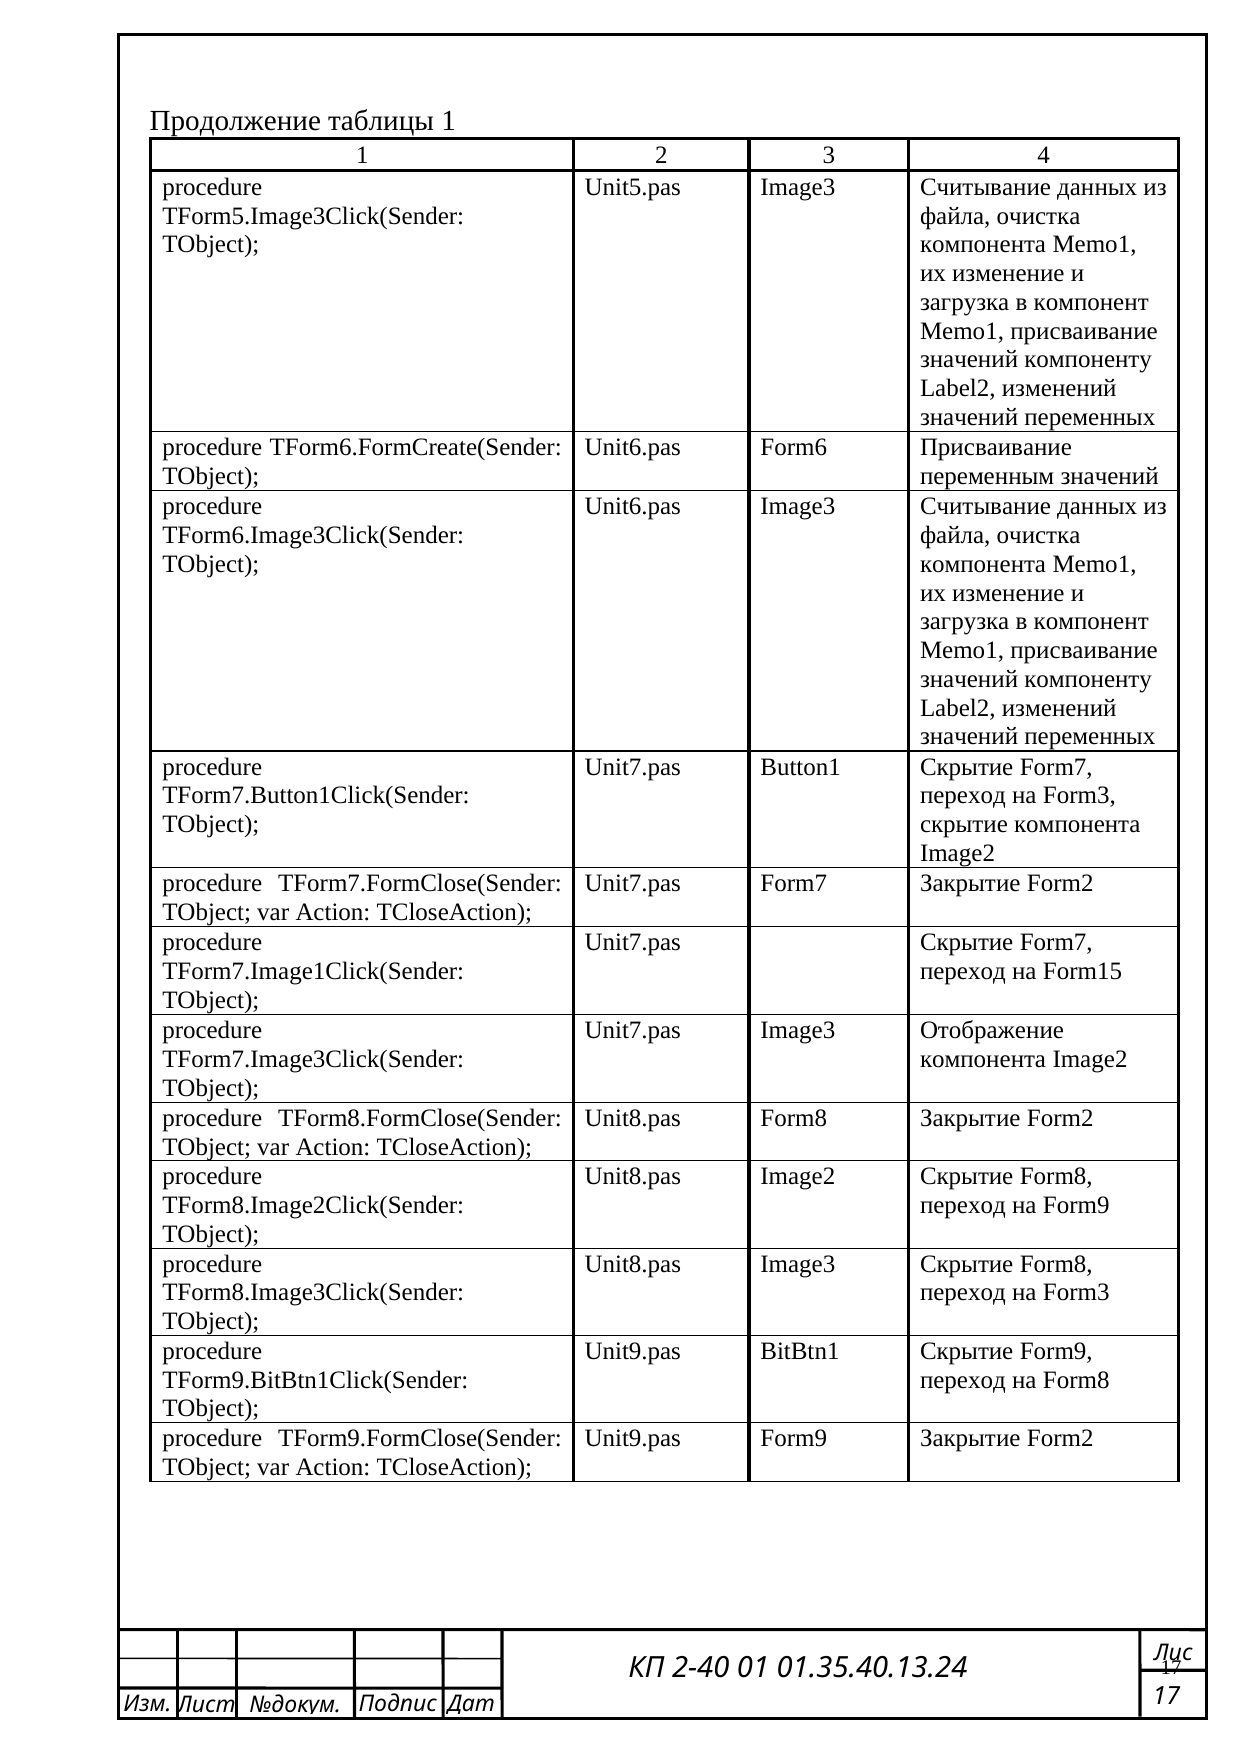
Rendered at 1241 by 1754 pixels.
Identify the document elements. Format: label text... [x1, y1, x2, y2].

table_cell Unit5.pas [575, 172, 747, 431]
table_cell Unit7.pas [575, 1015, 747, 1101]
table_cell Unit9.pas [575, 1336, 747, 1422]
table_cell procedure TForm7.Image1Click(Sender: TObject); [152, 927, 572, 1013]
table_cell Image3 [751, 1249, 907, 1335]
table_cell Image2 [751, 1161, 907, 1248]
table_cell Скрытие Form8, переход на Form9 [910, 1161, 1177, 1248]
table_cell procedure TForm7.Button1Click(Sender: TObject); [152, 752, 572, 867]
table_cell Скрытие Form7, переход на Form3, скрытие компонента Image2 [910, 752, 1177, 867]
table_cell Unit8.pas [575, 1103, 747, 1160]
table_cell 1 [152, 140, 572, 169]
table_cell Закрытие Form2 [910, 868, 1177, 926]
table_header Продолжение таблицы 1 [151, 104, 1178, 137]
table_cell Unit6.pas [575, 491, 747, 750]
table_cell Form9 [751, 1423, 907, 1481]
table_cell Unit9.pas [575, 1423, 747, 1481]
table_cell Image3 [751, 172, 907, 431]
table_cell procedure TForm6.Image3Click(Sender: TObject); [152, 491, 572, 750]
table_cell procedure TForm7.Image3Click(Sender: TObject); [152, 1015, 572, 1101]
table_cell BitBtn1 [751, 1336, 907, 1422]
table_cell Закрытие Form2 [910, 1103, 1177, 1160]
table_cell Form7 [751, 868, 907, 926]
table_cell 2 [575, 140, 747, 169]
table_cell Отображение компонента Image2 [910, 1015, 1177, 1101]
table_cell Unit7.pas [575, 927, 747, 1013]
table_cell procedure TForm9.FormClose(Sender: TObject; var Action: TCloseAction); [152, 1423, 572, 1481]
table_cell Image3 [751, 491, 907, 750]
table_cell Unit7.pas [575, 868, 747, 926]
table_cell Считывание данных из файла, очистка компонента Memo1, их изменение и загрузка в компонент Memo1, присваивание значений компоненту Label2, изменений значений переменных [910, 172, 1177, 431]
table_cell Скрытие Form7, переход на Form15 [910, 927, 1177, 1013]
table_cell Скрытие Form9, переход на Form8 [910, 1336, 1177, 1422]
table_cell Закрытие Form2 [910, 1423, 1177, 1481]
table_cell procedure TForm8.Image2Click(Sender: TObject); [152, 1161, 572, 1248]
table_cell Unit8.pas [575, 1161, 747, 1248]
table_cell Form6 [751, 432, 907, 490]
table_cell [751, 927, 907, 1013]
table_cell Image3 [751, 1015, 907, 1101]
table_cell Unit6.pas [575, 432, 747, 490]
table_cell procedure TForm7.FormClose(Sender: TObject; var Action: TCloseAction); [152, 868, 572, 926]
table_cell Button1 [751, 752, 907, 867]
table_cell Unit8.pas [575, 1249, 747, 1335]
table_cell Unit7.pas [575, 752, 747, 867]
table_cell Присваивание переменным значений [910, 432, 1177, 490]
table_cell Form8 [751, 1103, 907, 1160]
table_cell procedure TForm8.Image3Click(Sender: TObject); [152, 1249, 572, 1335]
table_cell procedure TForm5.Image3Click(Sender: TObject); [152, 172, 572, 431]
table_cell 3 [751, 140, 907, 169]
table_cell 4 [910, 140, 1177, 169]
table_cell procedure TForm6.FormCreate(Sender: TObject); [152, 432, 572, 490]
table_cell procedure TForm9.BitBtn1Click(Sender: TObject); [152, 1336, 572, 1422]
table_cell procedure TForm8.FormClose(Sender: TObject; var Action: TCloseAction); [152, 1103, 572, 1160]
table_cell Считывание данных из файла, очистка компонента Memo1, их изменение и загрузка в компонент Memo1, присваивание значений компоненту Label2, изменений значений переменных [910, 491, 1177, 750]
table_cell Скрытие Form8, переход на Form3 [910, 1249, 1177, 1335]
